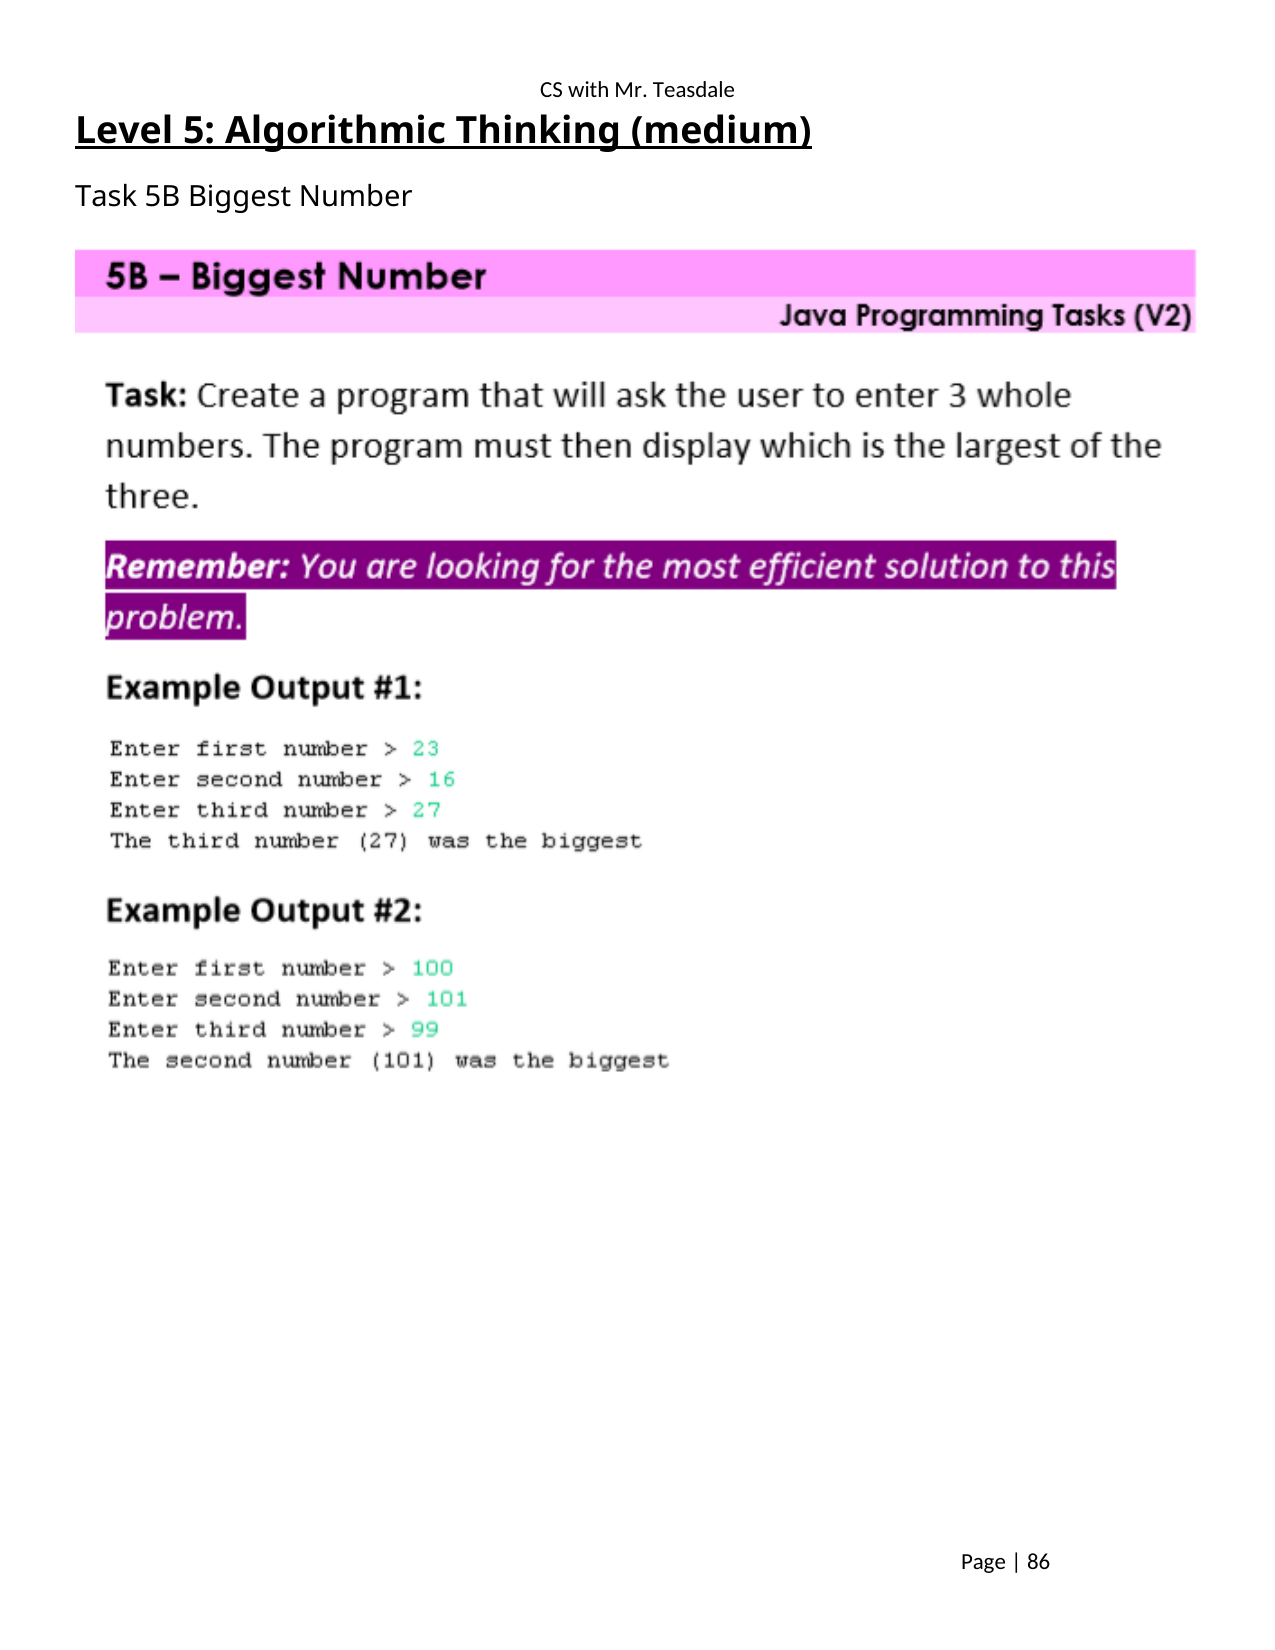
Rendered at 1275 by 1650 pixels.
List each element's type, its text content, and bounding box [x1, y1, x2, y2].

subtitle Level 5: Algorithmic Thinking (medium) [75, 103, 1200, 154]
picture [75, 234, 1218, 1173]
subtitle Task 5B Biggest Number [75, 175, 1200, 214]
